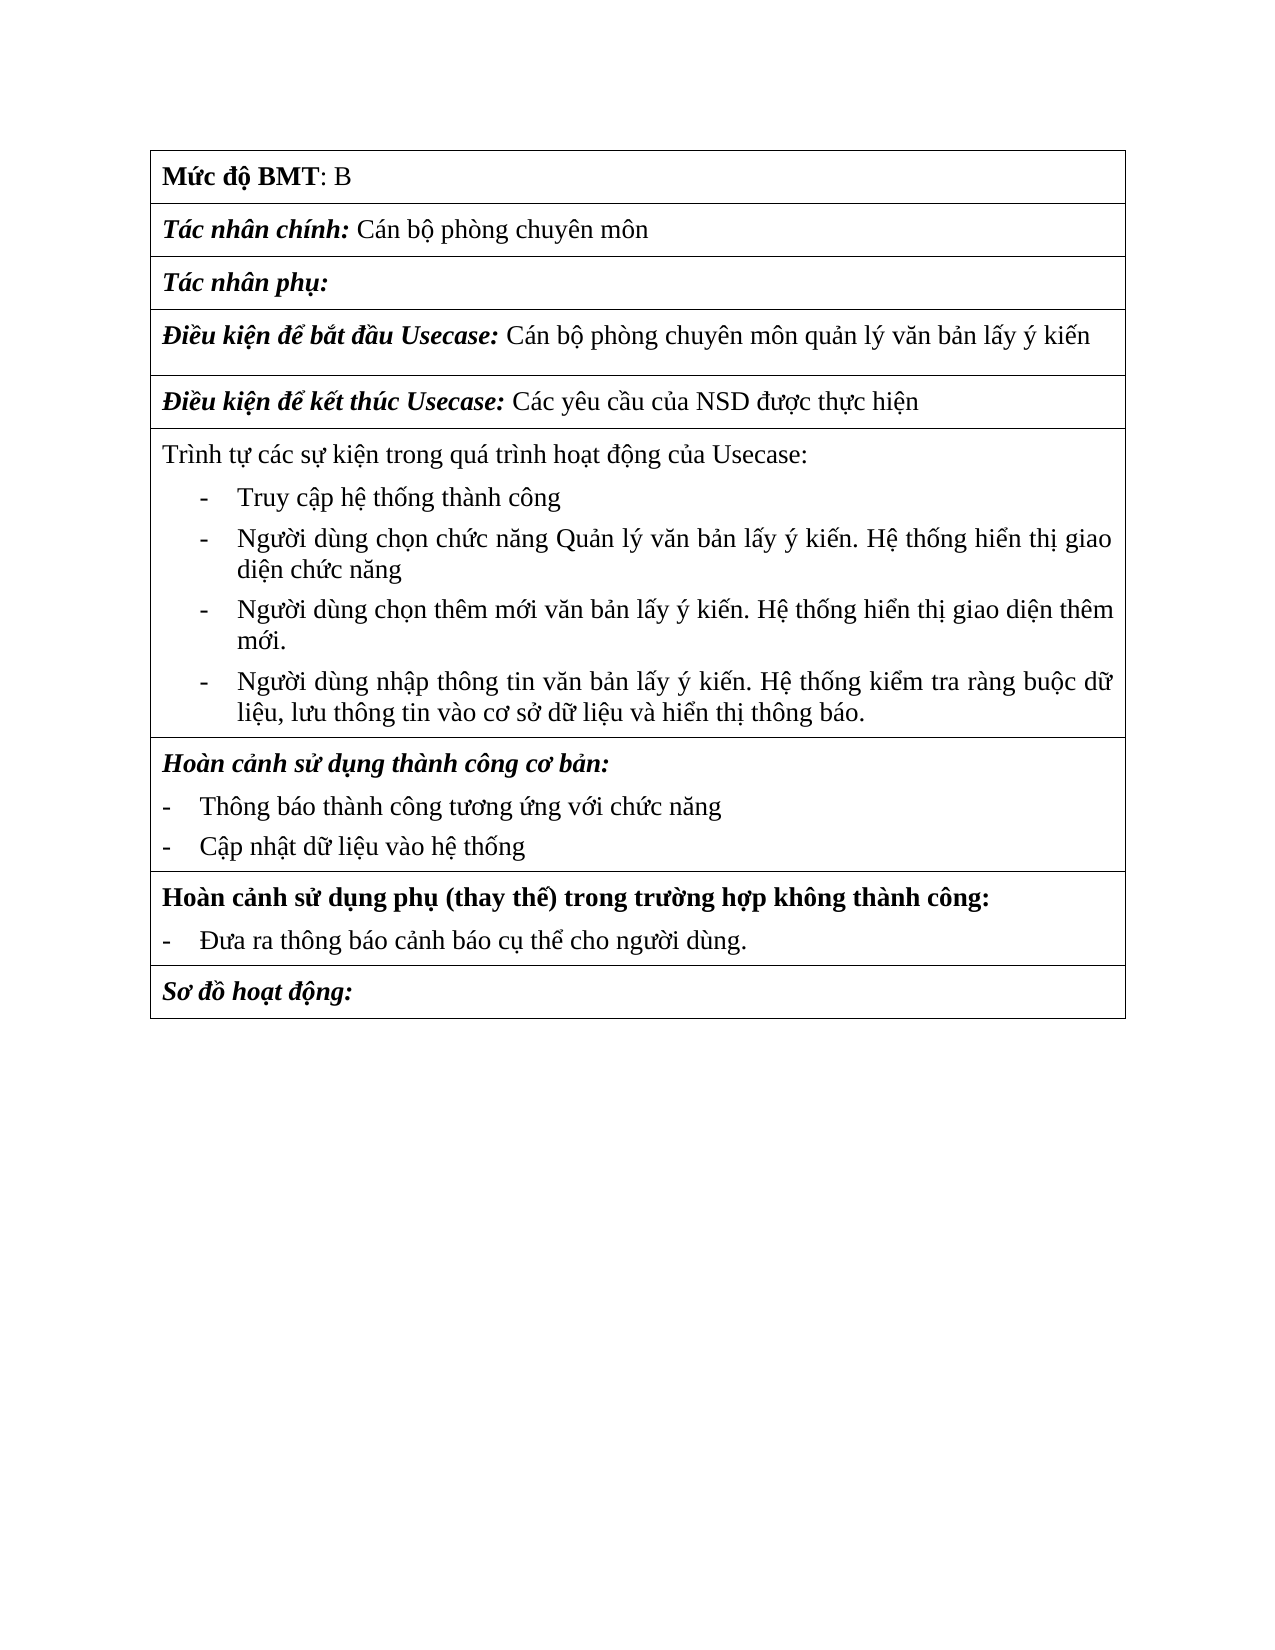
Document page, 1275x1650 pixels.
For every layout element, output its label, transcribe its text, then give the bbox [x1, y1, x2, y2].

table_cell Hoàn cảnh sử dụng thành công cơ bản: Thông báo thành công tương ứng với chức năng Cập nhật dữ liệu vào hệ thống [151, 738, 1125, 871]
table_cell Trình tự các sự kiện trong quá trình hoạt động của Usecase: Truy cập hệ thống thành công Người dùng chọn chức năng Quản lý văn bản lấy ý kiến. Hệ thống hiển thị giao diện chức năng Người dùng chọn thêm mới văn bản lấy ý kiến. Hệ thống hiển thị giao diện thêm mới. Người dùng nhập thông tin văn bản lấy ý kiến. Hệ thống kiểm tra ràng buộc dữ liệu, lưu thông tin vào cơ sở dữ liệu và hiển thị thông báo. [151, 429, 1125, 737]
table_cell Sơ đồ hoạt động: [151, 966, 1125, 1018]
table_cell Hoàn cảnh sử dụng phụ (thay thế) trong trường hợp không thành công: Đưa ra thông báo cảnh báo cụ thể cho người dùng. [151, 872, 1125, 965]
table_cell Điều kiện để kết thúc Usecase: Các yêu cầu của NSD được thực hiện [151, 376, 1125, 428]
table_cell Điều kiện để bắt đầu Usecase: Cán bộ phòng chuyên môn quản lý văn bản lấy ý kiến [151, 310, 1125, 375]
table_cell Mức độ BMT: B [151, 151, 1125, 203]
table_cell Tác nhân chính: Cán bộ phòng chuyên môn [151, 204, 1125, 256]
table_cell Tác nhân phụ: [151, 257, 1125, 309]
